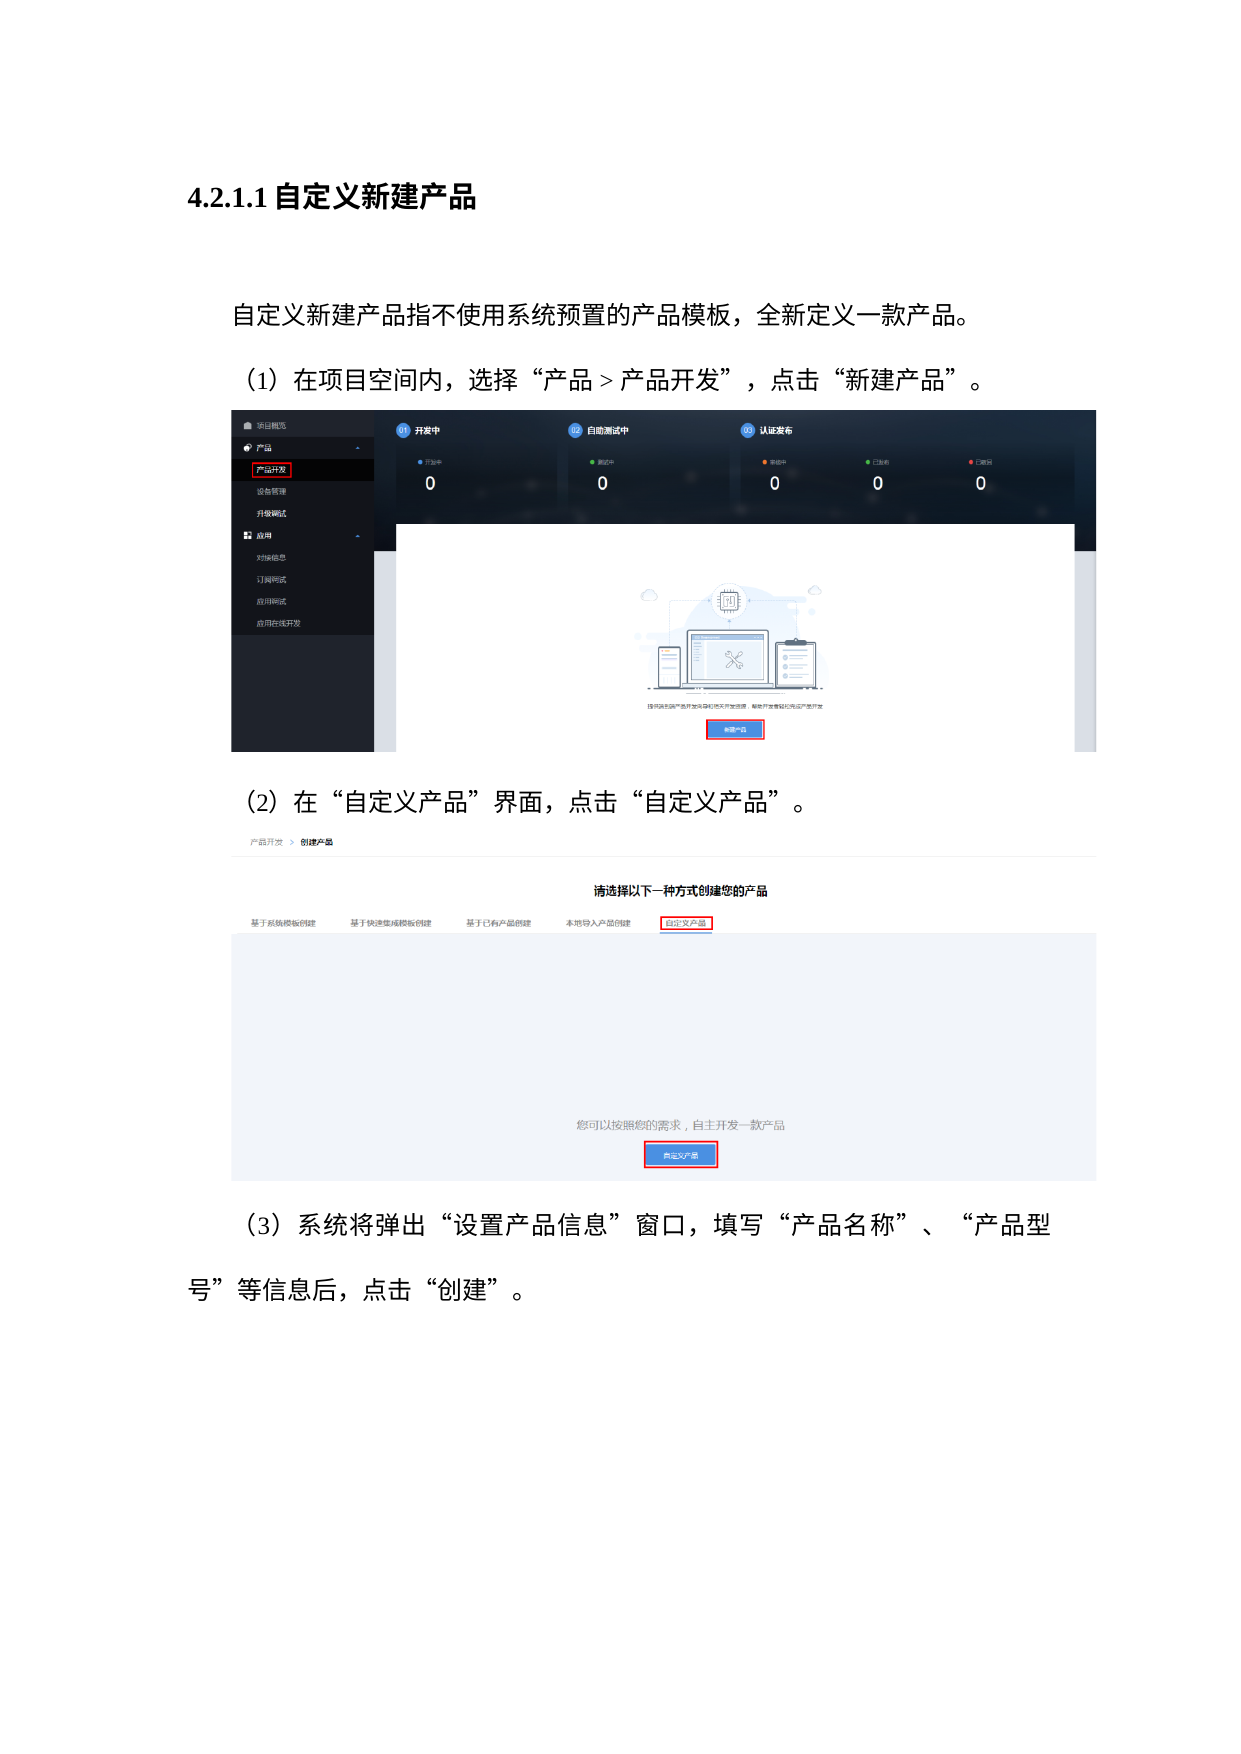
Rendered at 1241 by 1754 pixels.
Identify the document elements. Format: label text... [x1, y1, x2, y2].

text 自定义新建产品指不使用系统预置的产品模板，全新定义一款产品。 [187, 281, 1053, 346]
subtitle 4.2.1.1自定义新建产品 [187, 162, 1053, 227]
text （3）系统将弹出“设置产品信息”窗口，填写“产品名称”、“产品型号”等信息后，点击“创建”。 [187, 1191, 1053, 1321]
text （2）在“自定义产品”界面，点击“自定义产品”。 [187, 768, 1053, 833]
picture [231, 410, 1097, 752]
text （1）在项目空间内，选择“产品 > 产品开发”，点击“新建产品”。 [187, 346, 1053, 411]
picture [231, 833, 1097, 1181]
